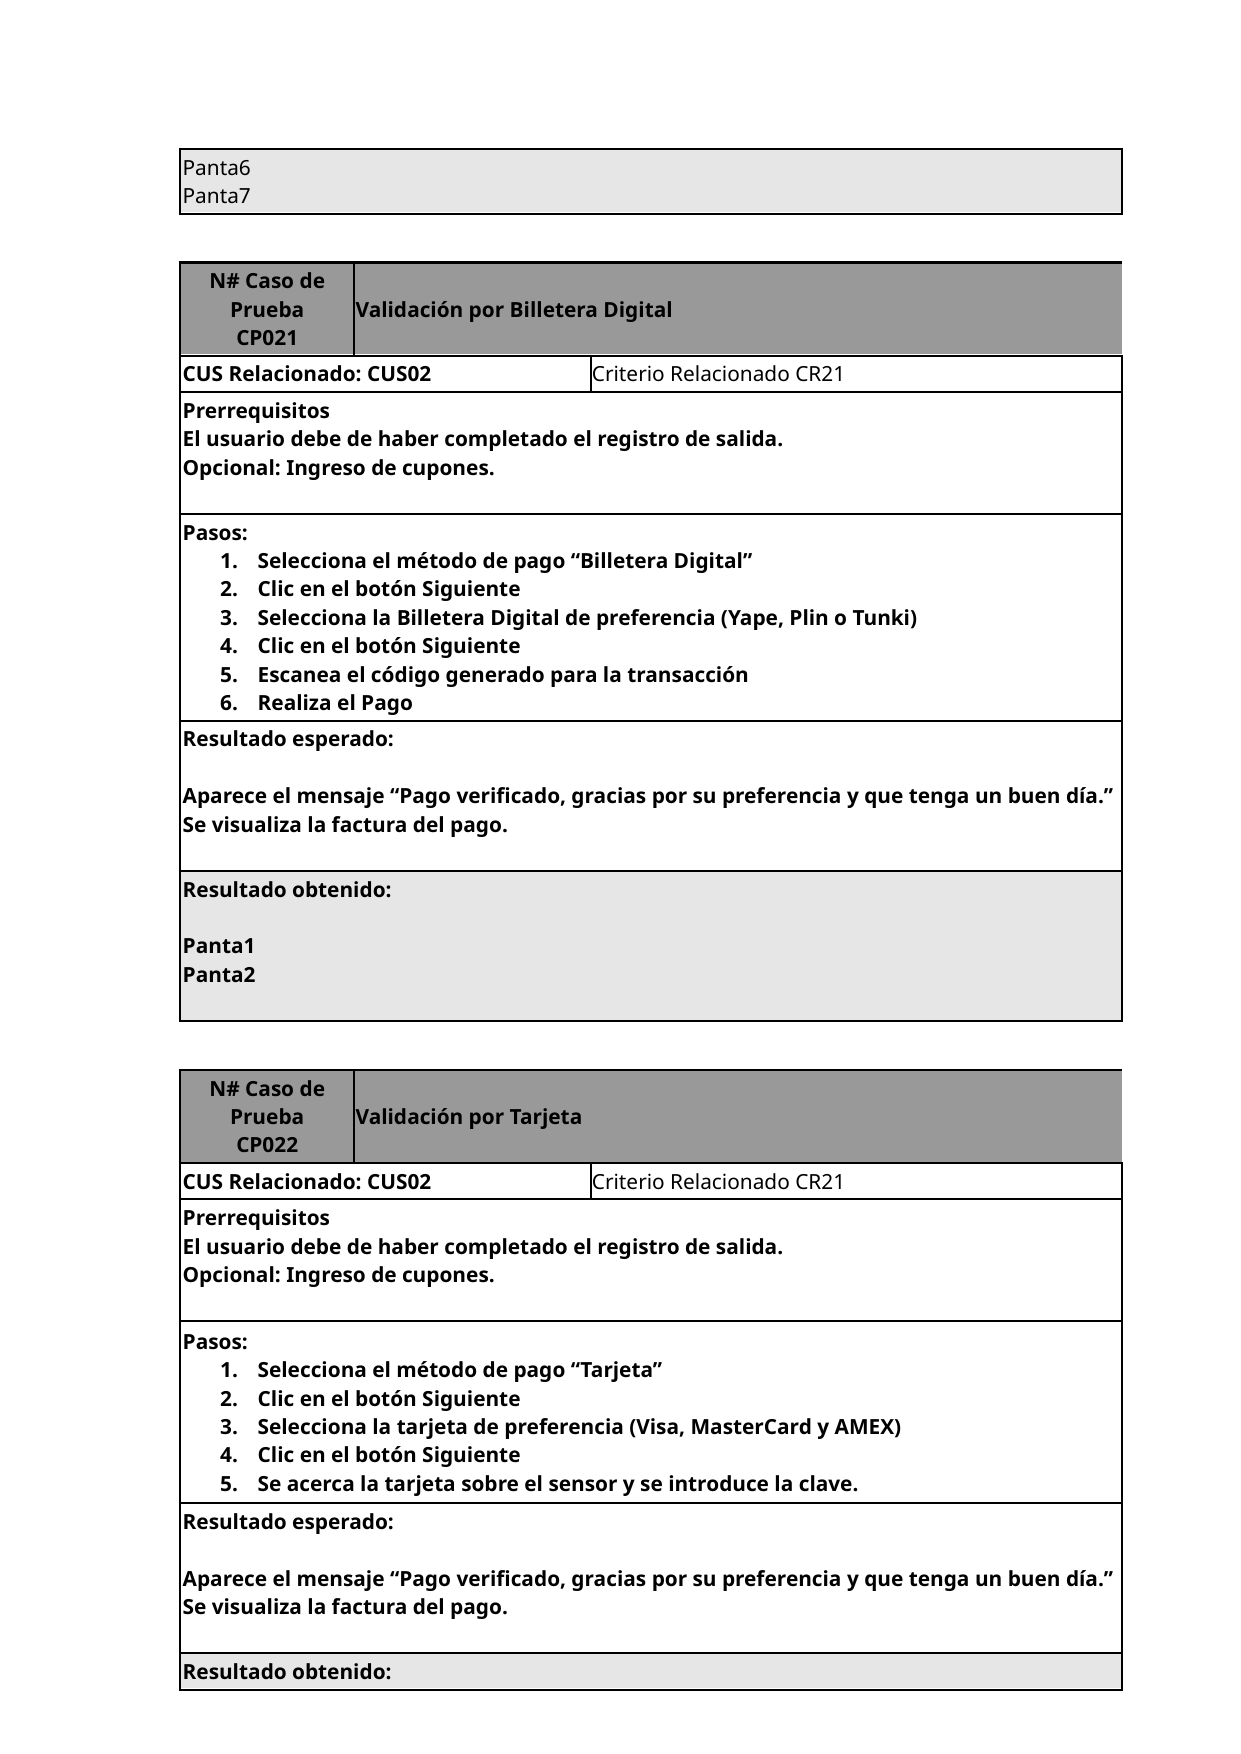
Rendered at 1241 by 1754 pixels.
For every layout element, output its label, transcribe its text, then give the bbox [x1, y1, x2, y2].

table_header Validación por Billetera Digital [355, 264, 1122, 354]
table_cell Criterio Relacionado CR21 [592, 357, 1121, 391]
table_cell Resultado esperado: Aparece el mensaje “Pago verificado, gracias por su preferencia y que tenga un buen día.” Se visualiza la factura del pago. [181, 1504, 1121, 1652]
table_header N# Caso de Prueba CP021 [181, 264, 353, 354]
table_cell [181, 150, 1121, 212]
table_header N# Caso de Prueba CP022 [181, 1071, 353, 1162]
table_cell Resultado obtenido: Panta1 Panta2 [181, 872, 1121, 1020]
table_cell Prerrequisitos El usuario debe de haber completado el registro de salida. Opcional: Ingreso de cupones. [181, 393, 1121, 513]
table_cell Pasos: Selecciona el método de pago “Billetera Digital” Clic en el botón Siguiente Selecciona la Billetera Digital de preferencia (Yape, Plin o Tunki) Clic en el botón Siguiente Escanea el código generado para la transacción Realiza el Pago [181, 515, 1121, 719]
table_cell CUS Relacionado: CUS02 [181, 1164, 590, 1198]
table_cell Resultado obtenido: [181, 1654, 1121, 1688]
table_cell Resultado esperado: Aparece el mensaje “Pago verificado, gracias por su preferencia y que tenga un buen día.” Se visualiza la factura del pago. [181, 722, 1121, 870]
table_header Validación por Tarjeta [355, 1071, 1122, 1162]
table_cell CUS Relacionado: CUS02 [181, 357, 590, 391]
table_cell Prerrequisitos El usuario debe de haber completado el registro de salida. Opcional: Ingreso de cupones. [181, 1200, 1121, 1320]
table_cell Criterio Relacionado CR21 [592, 1164, 1121, 1198]
table_cell Pasos: Selecciona el método de pago “Tarjeta” Clic en el botón Siguiente Selecciona la tarjeta de preferencia (Visa, MasterCard y AMEX) Clic en el botón Siguiente Se acerca la tarjeta sobre el sensor y se introduce la clave. [181, 1322, 1121, 1502]
